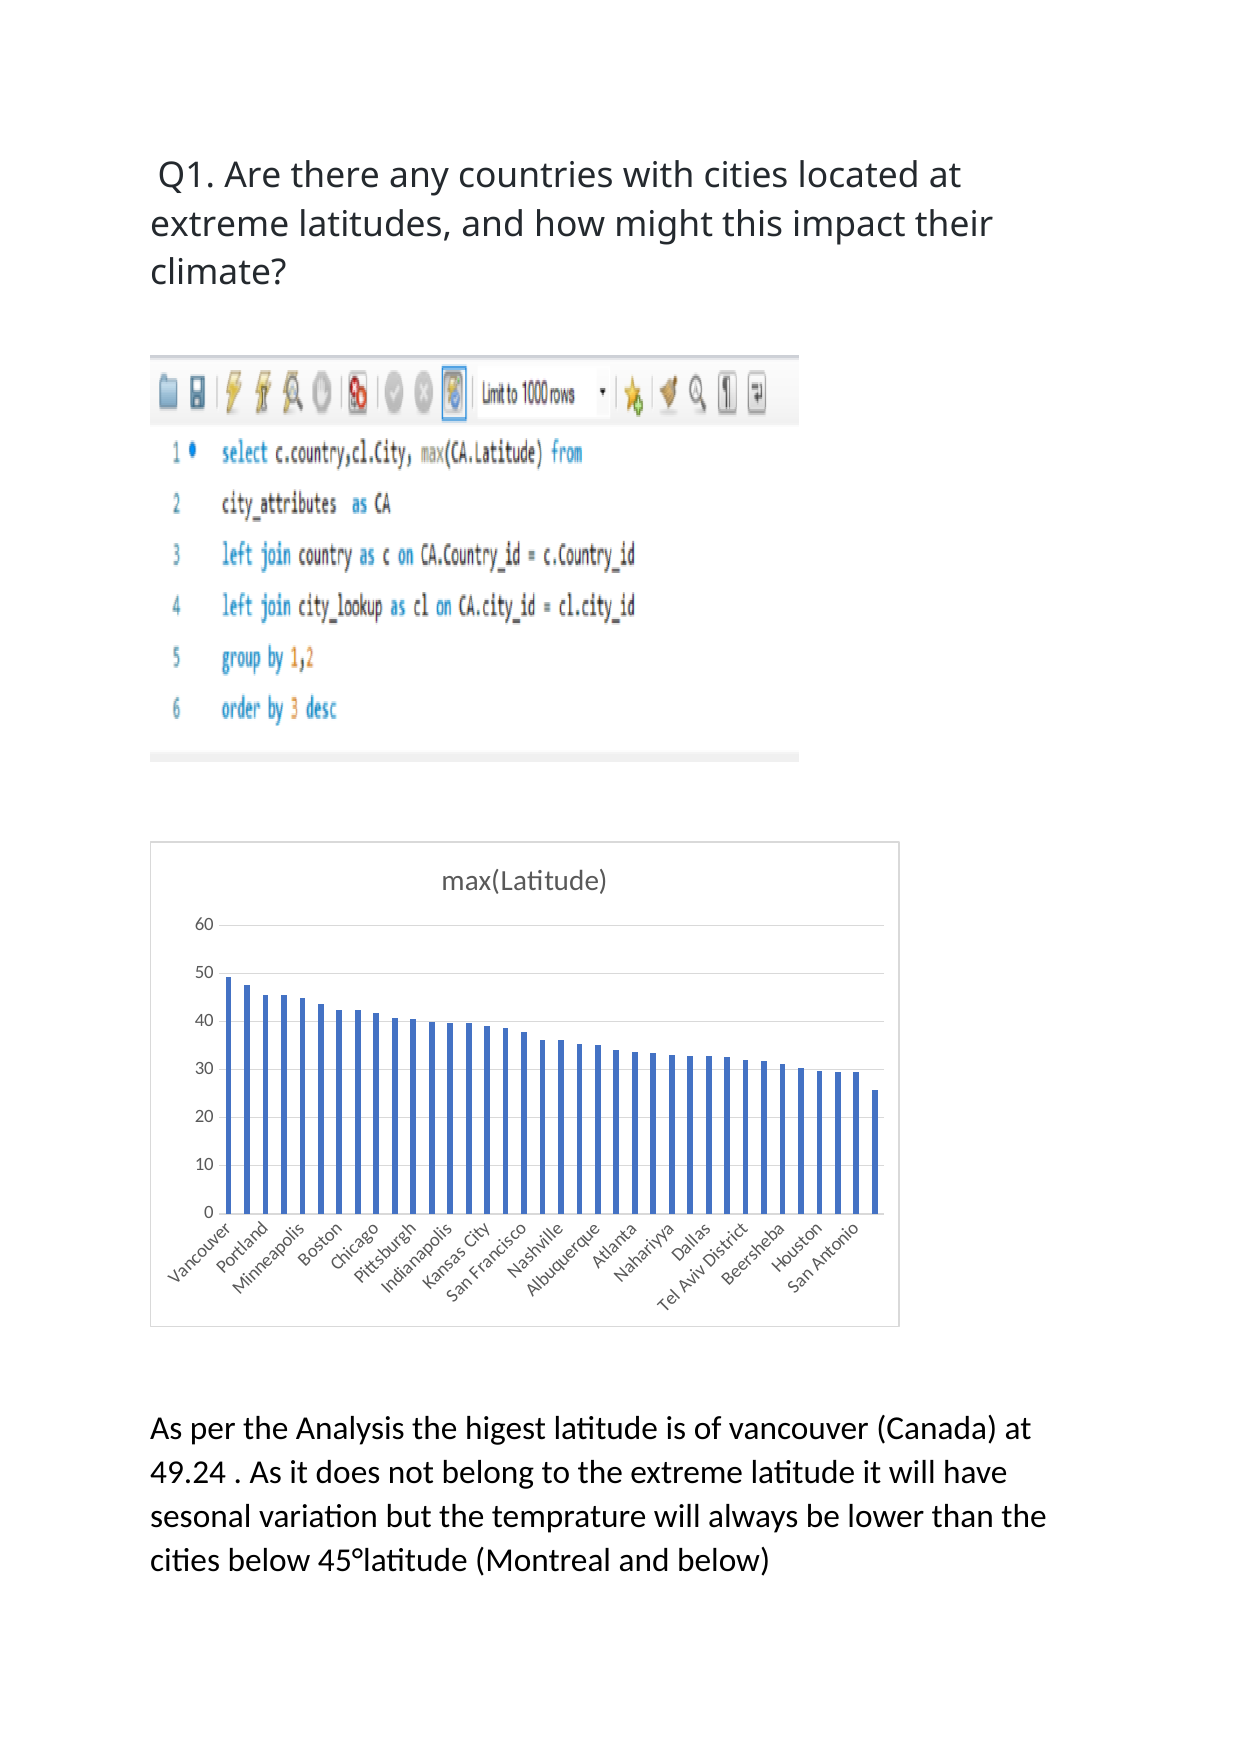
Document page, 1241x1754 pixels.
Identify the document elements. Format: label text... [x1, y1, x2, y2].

text Q1. Are there any countries with cities located at extreme latitudes, and how might this impact their climate? [150, 150, 1090, 295]
text As per the Analysis the higest latitude is of vancouver (Canada) at 49.24 . As it does not belong to the extreme latitude it will have sesonal variation but the temprature will always be lower than the cities below 45°latitude (Montreal and below) [150, 1407, 1090, 1579]
picture [150, 355, 799, 762]
